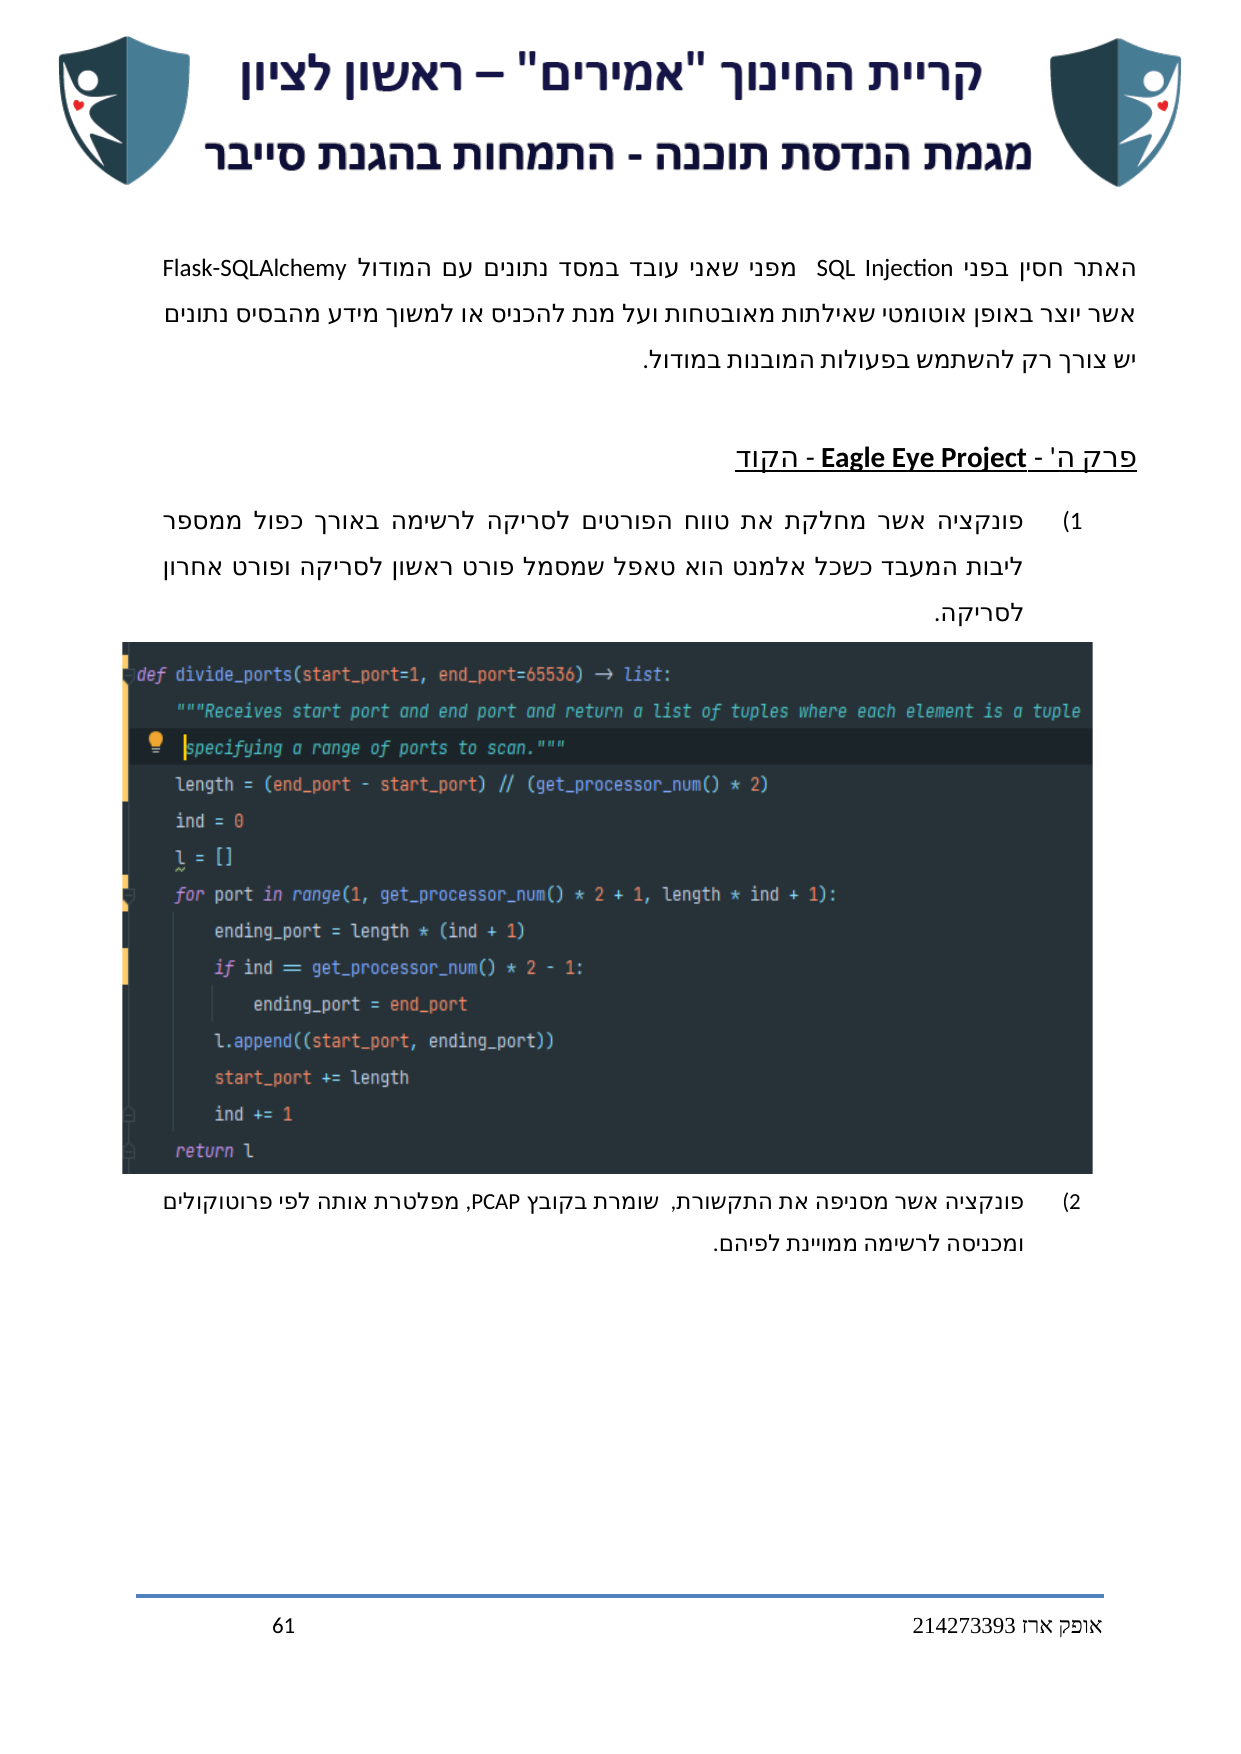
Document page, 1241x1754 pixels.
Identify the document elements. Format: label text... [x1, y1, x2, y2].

picture [122, 642, 1093, 1174]
picture [58, 36, 1182, 188]
subtitle פרק ה' - Eagle Eye Project - הקוד [162, 439, 1137, 475]
text האתר חסין בפני SQL Injection מפני שאני עובד במסד נתונים עם המודול Flask-SQLAlchemy אשר יוצר באופן אוטומטי שאילתות מאובטחות ועל מנת להכניס או למשוך מידע מהבסיס נתונים יש צורך רק להשתמש בפעולות המובנות במודול. [162, 252, 1137, 374]
list פונקציה אשר מסניפה את התקשורת, שומרת בקובץ PCAP, מפלטרת אותה לפי פרוטוקולים ומכניסה לרשימה ממויינת לפיהם. [162, 1187, 1062, 1257]
list פונקציה אשר מחלקת את טווח הפורטים לסריקה לרשימה באורך כפול ממספר ליבות המעבד כשכל אלמנט הוא טאפל שמסמל פורט ראשון לסריקה ופורט אחרון לסריקה. [162, 506, 1062, 627]
